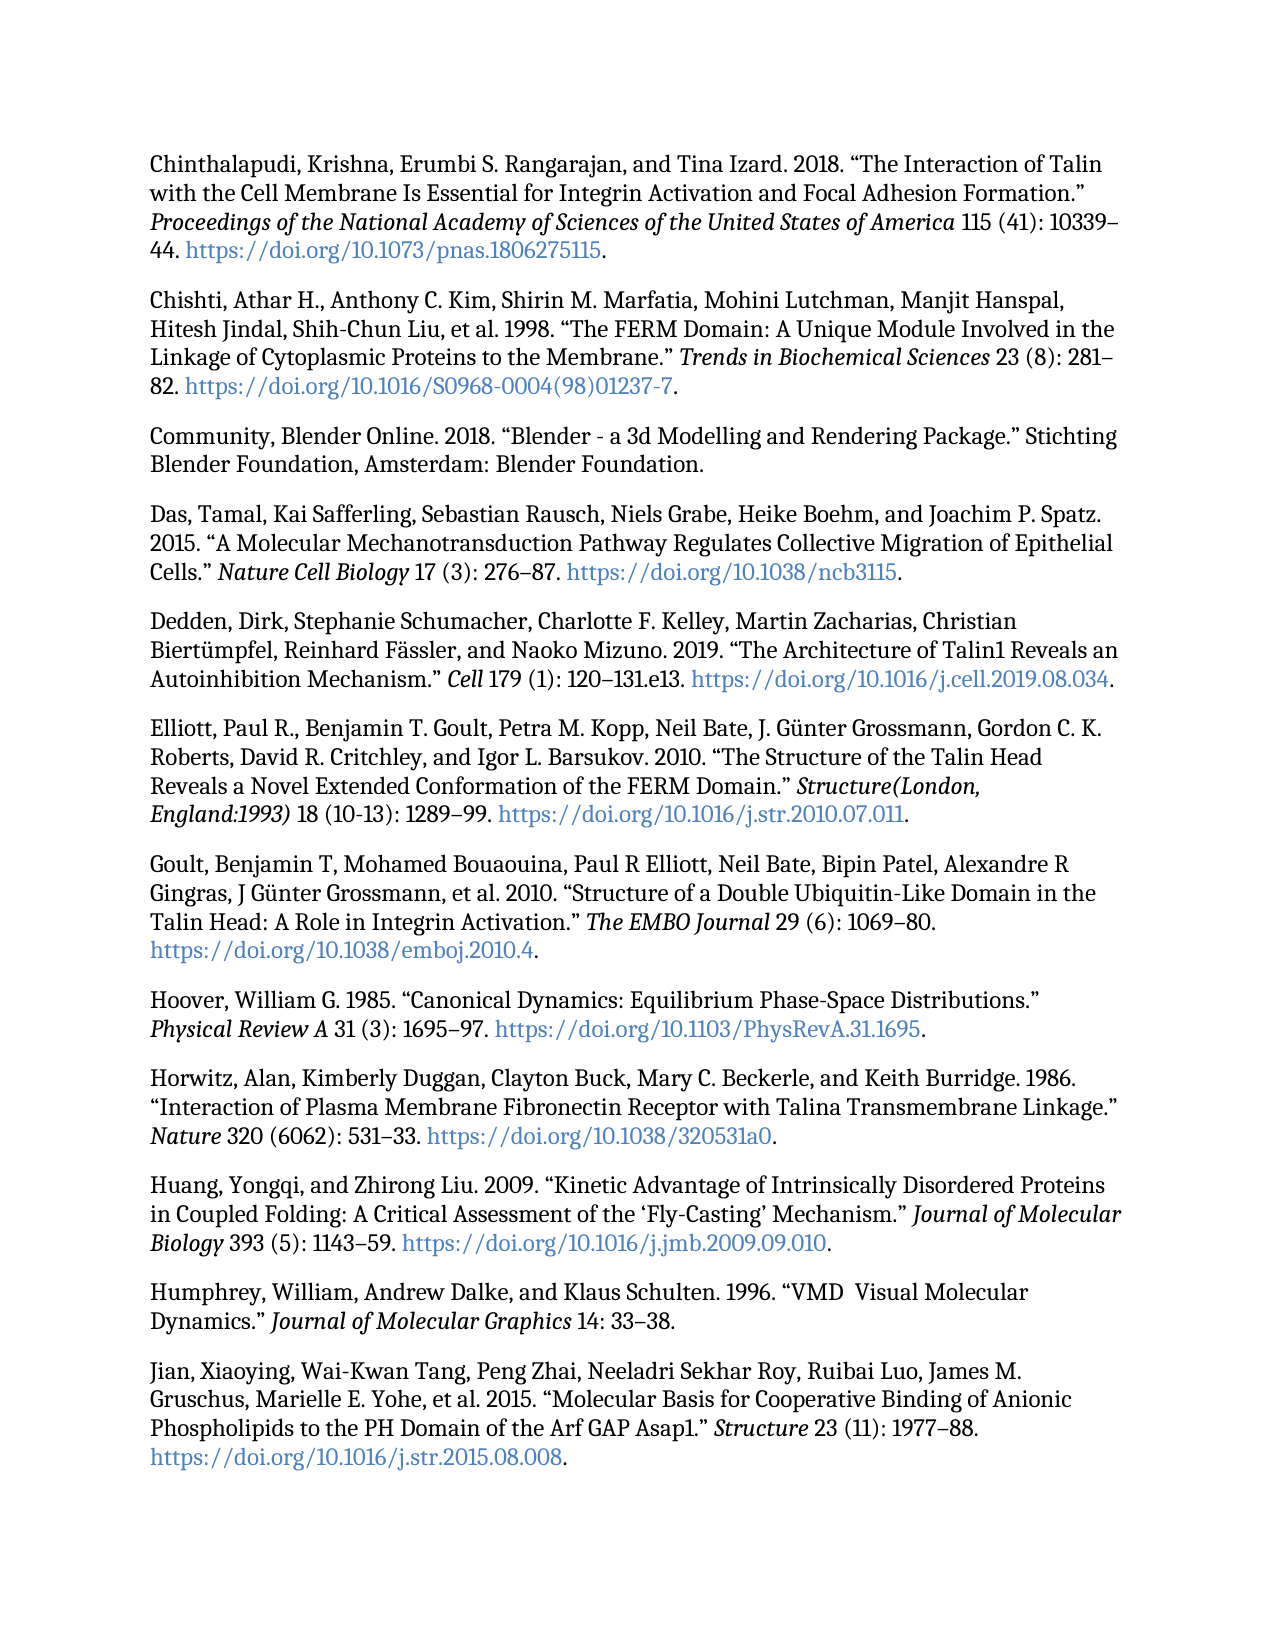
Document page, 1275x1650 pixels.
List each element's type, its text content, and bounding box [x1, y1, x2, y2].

text Community, Blender Online. 2018. “Blender - a 3d Modelling and Rendering Package.” Stichting Blender Foundation, Amsterdam: Blender Foundation. [150, 422, 1125, 479]
text Elliott, Paul R., Benjamin T. Goult, Petra M. Kopp, Neil Bate, J. Günter Grossmann, Gordon C. K. Roberts, David R. Critchley, and Igor L. Barsukov. 2010. “The Structure of the Talin Head Reveals a Novel Extended Conformation of the FERM Domain.” Structure(London, England:1993) 18 (10-13): 1289–99. https://doi.org/10.1016/j.str.2010.07.011. [150, 714, 1125, 829]
text Das, Tamal, Kai Safferling, Sebastian Rausch, Niels Grabe, Heike Boehm, and Joachim P. Spatz. 2015. “A Molecular Mechanotransduction Pathway Regulates Collective Migration of Epithelial Cells.” Nature Cell Biology 17 (3): 276–87. https://doi.org/10.1038/ncb3115. [150, 500, 1125, 586]
text Goult, Benjamin T, Mohamed Bouaouina, Paul R Elliott, Neil Bate, Bipin Patel, Alexandre R Gingras, J Günter Grossmann, et al. 2010. “Structure of a Double Ubiquitin-Like Domain in the Talin Head: A Role in Integrin Activation.” The EMBO Journal 29 (6): 1069–80. https://doi.org/10.1038/emboj.2010.4. [150, 850, 1125, 965]
text Huang, Yongqi, and Zhirong Liu. 2009. “Kinetic Advantage of Intrinsically Disordered Proteins in Coupled Folding: A Critical Assessment of the ‘Fly-Casting’ Mechanism.” Journal of Molecular Biology 393 (5): 1143–59. https://doi.org/10.1016/j.jmb.2009.09.010. [150, 1171, 1125, 1257]
text Hoover, William G. 1985. “Canonical Dynamics: Equilibrium Phase-Space Distributions.” Physical Review A 31 (3): 1695–97. https://doi.org/10.1103/PhysRevA.31.1695. [150, 986, 1125, 1043]
text Jian, Xiaoying, Wai-Kwan Tang, Peng Zhai, Neeladri Sekhar Roy, Ruibai Luo, James M. Gruschus, Marielle E. Yohe, et al. 2015. “Molecular Basis for Cooperative Binding of Anionic Phospholipids to the PH Domain of the Arf GAP Asap1.” Structure 23 (11): 1977–88. https://doi.org/10.1016/j.str.2015.08.008. [150, 1357, 1125, 1472]
text Dedden, Dirk, Stephanie Schumacher, Charlotte F. Kelley, Martin Zacharias, Christian Biertümpfel, Reinhard Fässler, and Naoko Mizuno. 2019. “The Architecture of Talin1 Reveals an Autoinhibition Mechanism.” Cell 179 (1): 120–131.e13. https://doi.org/10.1016/j.cell.2019.08.034. [150, 607, 1125, 693]
text Chinthalapudi, Krishna, Erumbi S. Rangarajan, and Tina Izard. 2018. “The Interaction of Talin with the Cell Membrane Is Essential for Integrin Activation and Focal Adhesion Formation.” Proceedings of the National Academy of Sciences of the United States of America 115 (41): 10339–44. https://doi.org/10.1073/pnas.1806275115. [150, 150, 1125, 265]
text Horwitz, Alan, Kimberly Duggan, Clayton Buck, Mary C. Beckerle, and Keith Burridge. 1986. “Interaction of Plasma Membrane Fibronectin Receptor with Talina Transmembrane Linkage.” Nature 320 (6062): 531–33. https://doi.org/10.1038/320531a0. [150, 1064, 1125, 1150]
text Chishti, Athar H., Anthony C. Kim, Shirin M. Marfatia, Mohini Lutchman, Manjit Hanspal, Hitesh Jindal, Shih-Chun Liu, et al. 1998. “The FERM Domain: A Unique Module Involved in the Linkage of Cytoplasmic Proteins to the Membrane.” Trends in Biochemical Sciences 23 (8): 281–82. https://doi.org/10.1016/S0968-0004(98)01237-7. [150, 286, 1125, 401]
text Humphrey, William, Andrew Dalke, and Klaus Schulten. 1996. “VMD Visual Molecular Dynamics.” Journal of Molecular Graphics 14: 33–38. [150, 1278, 1125, 1336]
